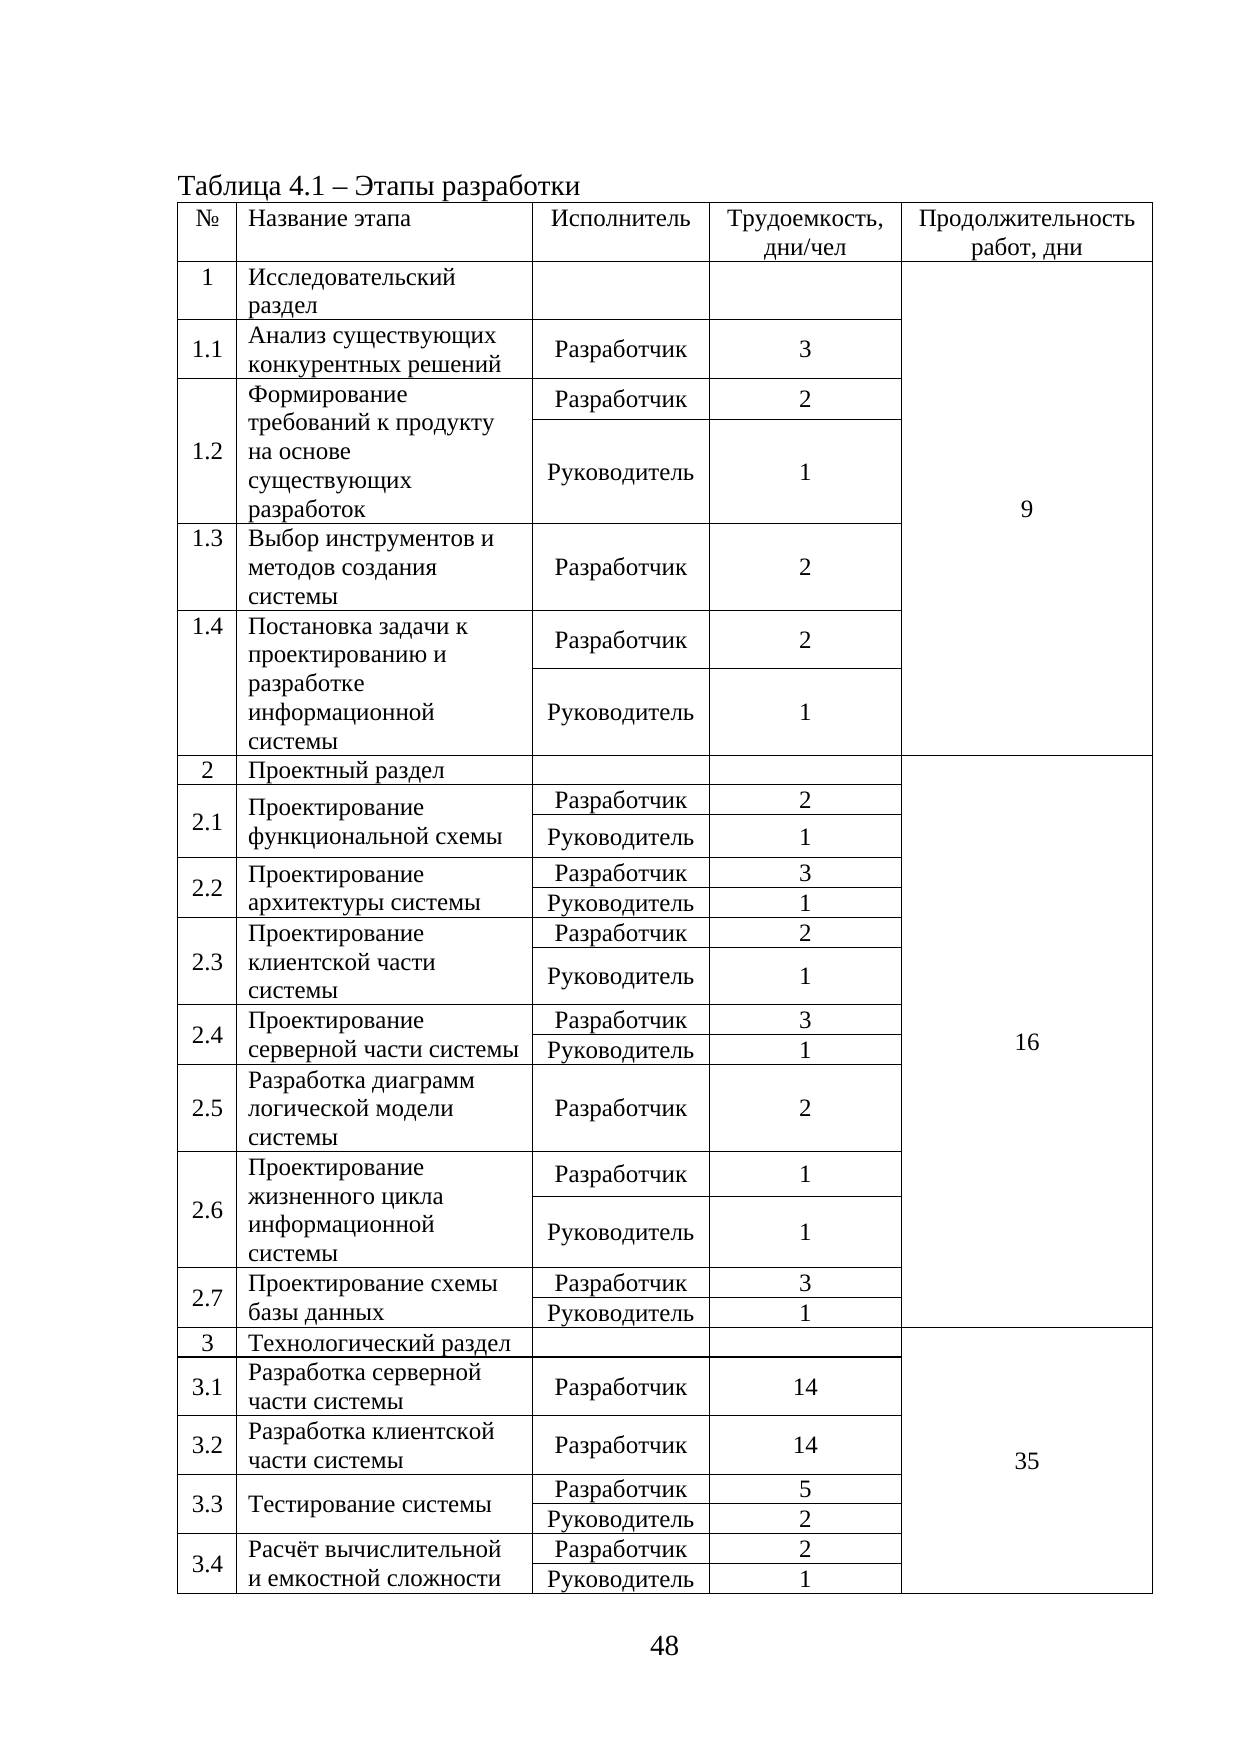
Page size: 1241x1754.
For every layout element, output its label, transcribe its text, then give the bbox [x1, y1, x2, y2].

table_cell 2.1 [178, 785, 236, 857]
table_cell Разработчик [533, 918, 709, 947]
table_cell Проектирование клиентской части системы [237, 918, 532, 1004]
table_cell 2.7 [178, 1268, 236, 1327]
table_cell 3.3 [178, 1475, 236, 1533]
table_cell Расчёт вычислительной и емкостной сложности [237, 1534, 532, 1593]
table_cell 1 [710, 948, 901, 1004]
table_cell Проектный раздел [237, 756, 532, 784]
table_cell Проектирование серверной части системы [237, 1005, 532, 1064]
table_cell 2 [178, 756, 236, 784]
table_cell Разработчик [533, 611, 709, 668]
table_cell Руководитель [533, 1298, 709, 1327]
table_cell 3 [710, 858, 901, 887]
table_cell 1 [710, 888, 901, 917]
table_cell 3 [710, 1005, 901, 1034]
table_cell Разработка диаграмм логической модели системы [237, 1065, 532, 1151]
table_cell 1 [710, 669, 901, 754]
table_cell Разработчик [533, 1268, 709, 1297]
table_cell 2.3 [178, 918, 236, 1004]
table_cell 9 [902, 262, 1152, 754]
table_cell Постановка задачи к проектированию и разработке информационной системы [237, 611, 532, 754]
table_cell 2 [710, 1534, 901, 1563]
table_cell 3.1 [178, 1358, 236, 1415]
table_cell 2 [710, 379, 901, 419]
table_cell Руководитель [533, 815, 709, 857]
table_cell Руководитель [533, 669, 709, 754]
table_cell 1 [710, 1152, 901, 1196]
table_cell 35 [902, 1328, 1152, 1593]
table_cell Разработчик [533, 1358, 709, 1415]
table_cell 1.2 [178, 379, 236, 522]
table_header № [178, 203, 236, 261]
table_header Название этапа [237, 203, 532, 261]
table_cell 14 [710, 1416, 901, 1473]
table_header Трудоемкость, дни/чел [710, 203, 901, 261]
table_cell 2 [710, 918, 901, 947]
table_cell Технологический раздел [237, 1328, 532, 1356]
table_cell Разработка серверной части системы [237, 1358, 532, 1415]
table_cell Выбор инструментов и методов создания системы [237, 524, 532, 610]
table_cell Анализ существующих конкурентных решений [237, 320, 532, 378]
table_cell 2.2 [178, 858, 236, 917]
table_cell 3.4 [178, 1534, 236, 1593]
table_cell Разработчик [533, 1065, 709, 1151]
table_cell Разработчик [533, 1534, 709, 1563]
table_cell 1 [710, 1564, 901, 1593]
table_cell Разработчик [533, 785, 709, 814]
table_cell Проектирование жизненного цикла информационной системы [237, 1152, 532, 1267]
table_cell 2.5 [178, 1065, 236, 1151]
table_cell 16 [902, 756, 1152, 1327]
table_cell 2 [710, 1065, 901, 1151]
table_header Продолжительность работ, дни [902, 203, 1152, 261]
table_cell 1 [710, 1197, 901, 1267]
table_cell Исследовательский раздел [237, 262, 532, 319]
table_cell Руководитель [533, 888, 709, 917]
table_cell 3.2 [178, 1416, 236, 1473]
table_cell Руководитель [533, 1197, 709, 1267]
table_cell 2.6 [178, 1152, 236, 1267]
table_cell [533, 756, 709, 784]
table_cell Проектирование схемы базы данных [237, 1268, 532, 1327]
table_cell 1 [710, 815, 901, 857]
table_cell 5 [710, 1475, 901, 1503]
table_cell 3 [710, 1268, 901, 1297]
table_cell Разработка клиентской части системы [237, 1416, 532, 1473]
table_cell 2 [710, 1504, 901, 1533]
table_cell Руководитель [533, 1035, 709, 1064]
table_cell 1 [710, 1035, 901, 1064]
table_cell Руководитель [533, 1564, 709, 1593]
table_cell [533, 1328, 709, 1356]
table_cell [710, 262, 901, 319]
table_cell 2.4 [178, 1005, 236, 1064]
table_cell 1 [710, 420, 901, 522]
table_cell 2 [710, 524, 901, 610]
table_cell Разработчик [533, 1005, 709, 1034]
table_cell Разработчик [533, 1416, 709, 1473]
table_cell 1.3 [178, 524, 236, 610]
table_cell [533, 262, 709, 319]
table_cell 3 [178, 1328, 236, 1356]
table_cell Разработчик [533, 1152, 709, 1196]
table_header Исполнитель [533, 203, 709, 261]
table_cell Разработчик [533, 524, 709, 610]
table_cell 3 [710, 320, 901, 378]
table_cell Разработчик [533, 379, 709, 419]
table_cell 1.1 [178, 320, 236, 378]
table_cell Тестирование системы [237, 1475, 532, 1533]
table_cell Разработчик [533, 320, 709, 378]
table_cell Руководитель [533, 1504, 709, 1533]
table_cell 2 [710, 785, 901, 814]
table_cell 1 [178, 262, 236, 319]
table_cell [710, 1328, 901, 1356]
table_cell Руководитель [533, 948, 709, 1004]
table_cell Руководитель [533, 420, 709, 522]
table_cell 2 [710, 611, 901, 668]
table_cell Разработчик [533, 1475, 709, 1503]
text Таблица 4.1 – Этапы разработки [177, 168, 1152, 202]
table_cell 14 [710, 1358, 901, 1415]
table_cell 1 [710, 1298, 901, 1327]
table_cell Проектирование архитектуры системы [237, 858, 532, 917]
table_cell Проектирование функциональной схемы [237, 785, 532, 857]
table_cell Формирование требований к продукту на основе существующих разработок [237, 379, 532, 522]
table_cell 1.4 [178, 611, 236, 754]
table_cell [710, 756, 901, 784]
table_cell Разработчик [533, 858, 709, 887]
